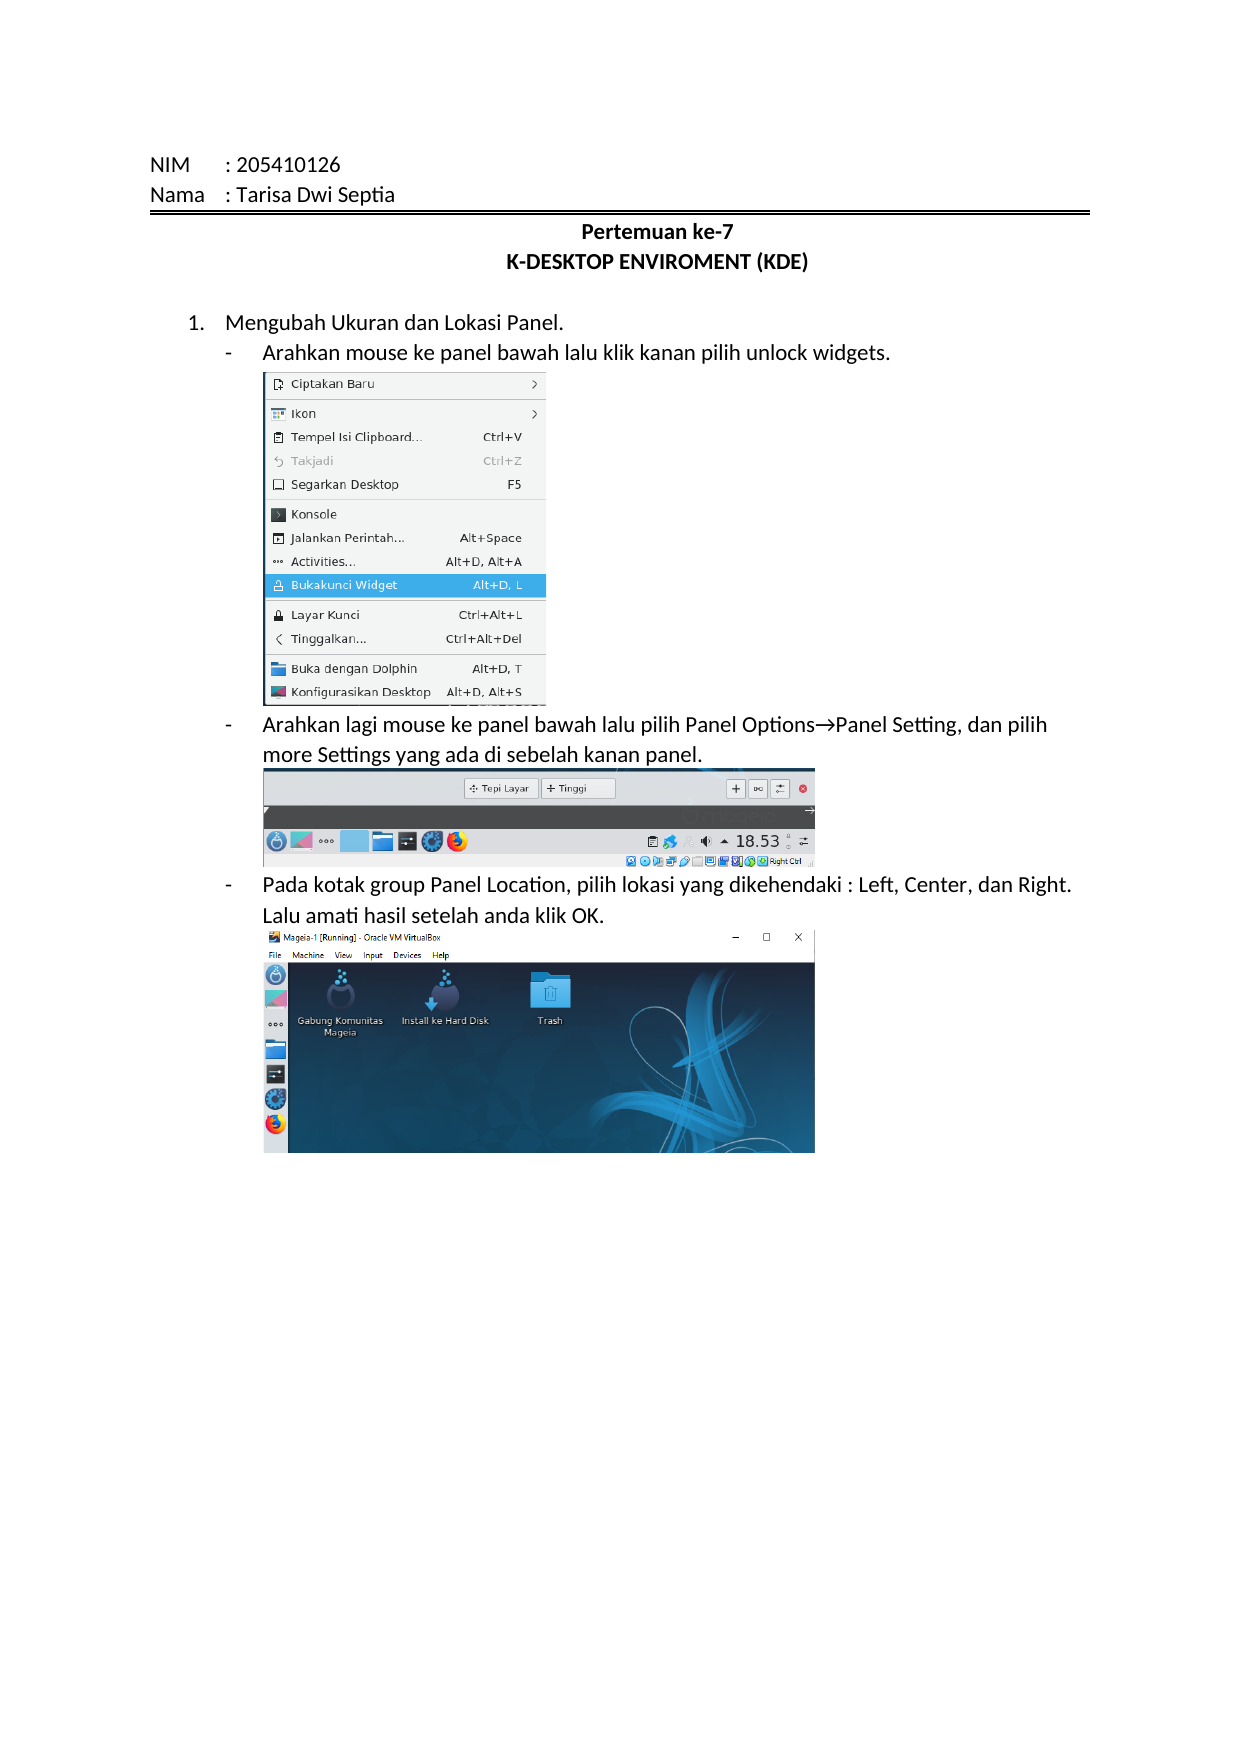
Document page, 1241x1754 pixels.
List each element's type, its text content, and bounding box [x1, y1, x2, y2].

text Nama : Tarisa Dwi Septia [150, 180, 1090, 210]
list Mengubah Ukuran dan Lokasi Panel. [187, 308, 1090, 336]
list Pertemuan ke-7 [225, 217, 1090, 245]
picture [263, 930, 815, 1153]
text NIM : 205410126 [150, 150, 1090, 178]
picture [263, 768, 815, 867]
list K-DESKTOP ENVIROMENT (KDE) [225, 247, 1090, 275]
list Arahkan mouse ke panel bawah lalu klik kanan pilih unlock widgets. [225, 338, 1090, 366]
picture [263, 372, 547, 706]
